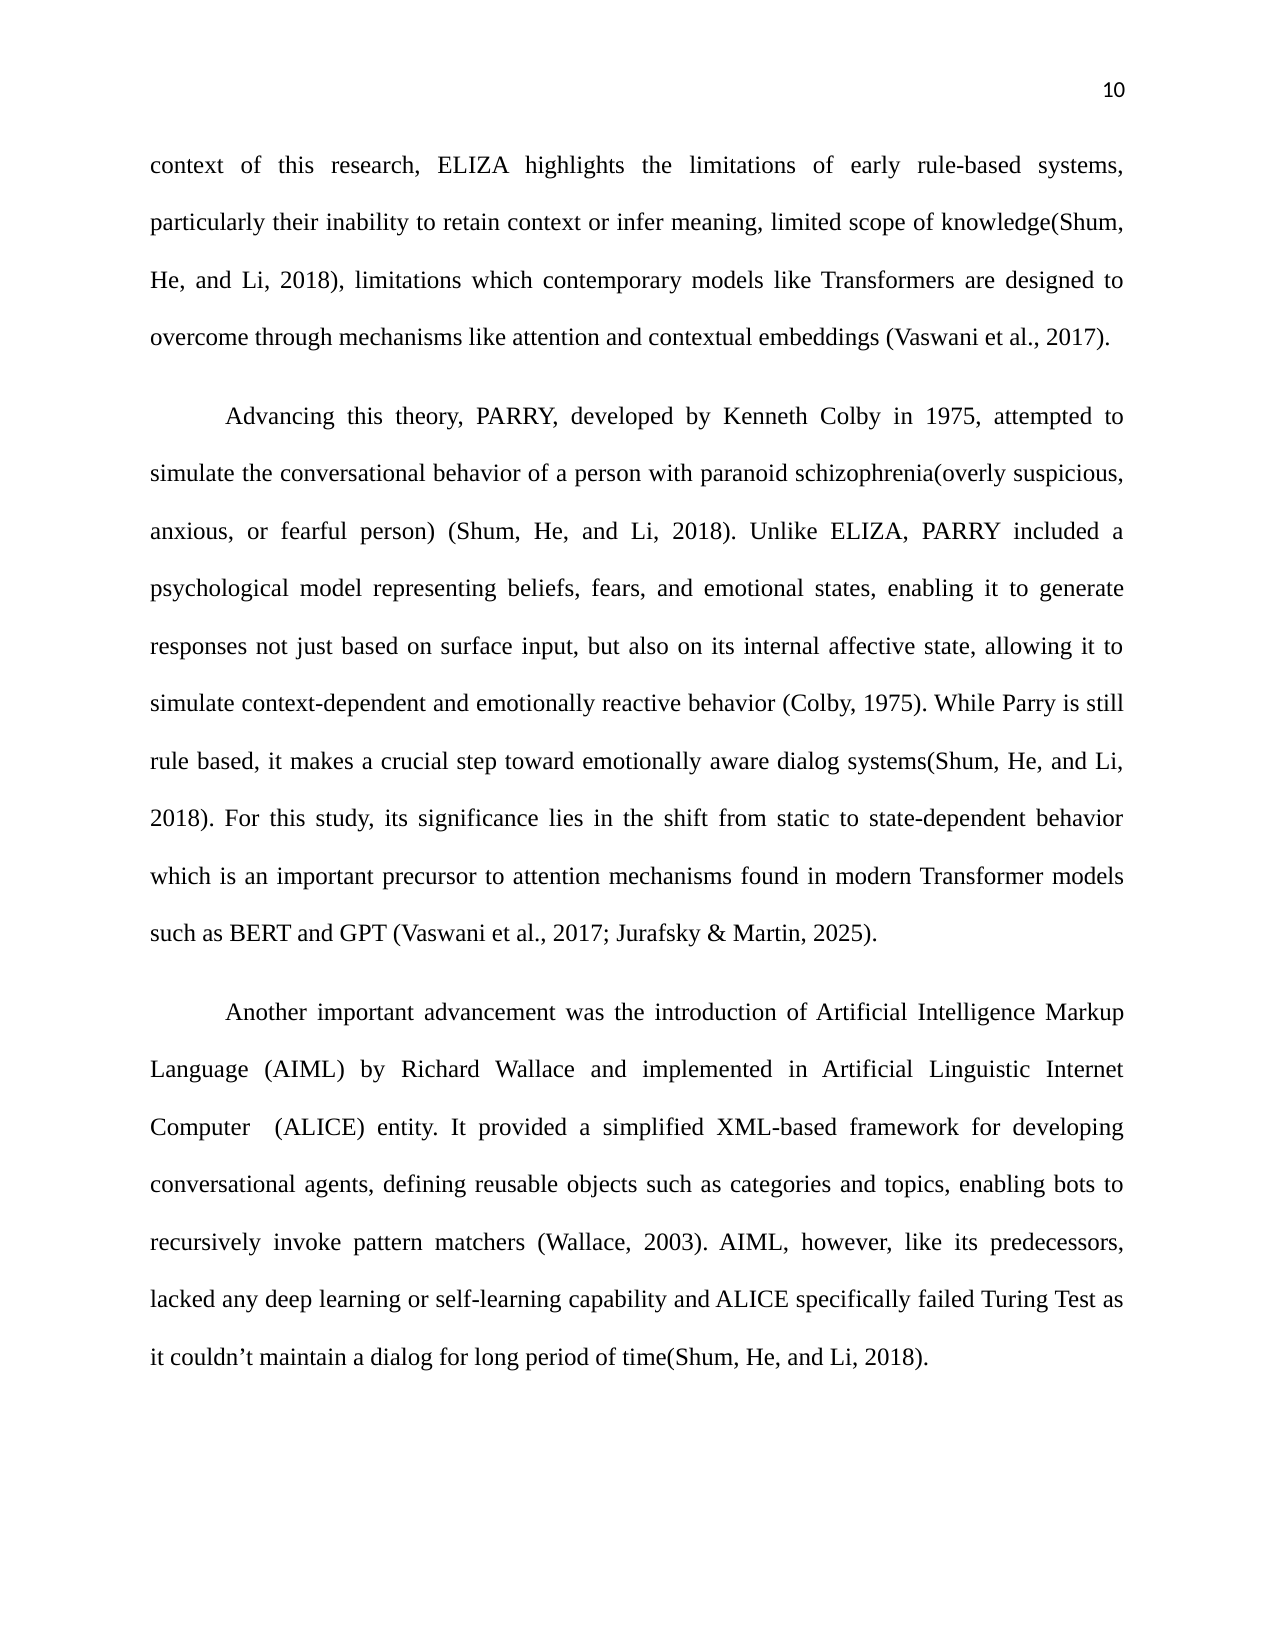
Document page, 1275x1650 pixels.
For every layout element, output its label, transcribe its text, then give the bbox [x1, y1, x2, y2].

text Advancing this theory, PARRY, developed by Kenneth Colby in 1975, attempted to simulate the conversational behavior of a person with paranoid schizophrenia(overly suspicious, anxious, or fearful person) (Shum, He, and Li, 2018). Unlike ELIZA, PARRY included a psychological model representing beliefs, fears, and emotional states, enabling it to generate responses not just based on surface input, but also on its internal affective state, allowing it to simulate context-dependent and emotionally reactive behavior (Colby, 1975). While Parry is still rule based, it makes a crucial step toward emotionally aware dialog systems(Shum, He, and Li, 2018). For this study, its significance lies in the shift from static to state-dependent behavior which is an important precursor to attention mechanisms found in modern Transformer models such as BERT and GPT (Vaswani et al., 2017; Jurafsky & Martin, 2025). [150, 401, 1125, 947]
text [150, 150, 1125, 351]
text Another important advancement was the introduction of Artificial Intelligence Markup Language (AIML) by Richard Wallace and implemented in Artificial Linguistic Internet Computer (ALICE) entity. It provided a simplified XML-based framework for developing conversational agents, defining reusable objects such as categories and topics, enabling bots to recursively invoke pattern matchers (Wallace, 2003). AIML, however, like its predecessors, lacked any deep learning or self-learning capability and ALICE specifically failed Turing Test as it couldn’t maintain a dialog for long period of time(Shum, He, and Li, 2018). [150, 997, 1125, 1370]
